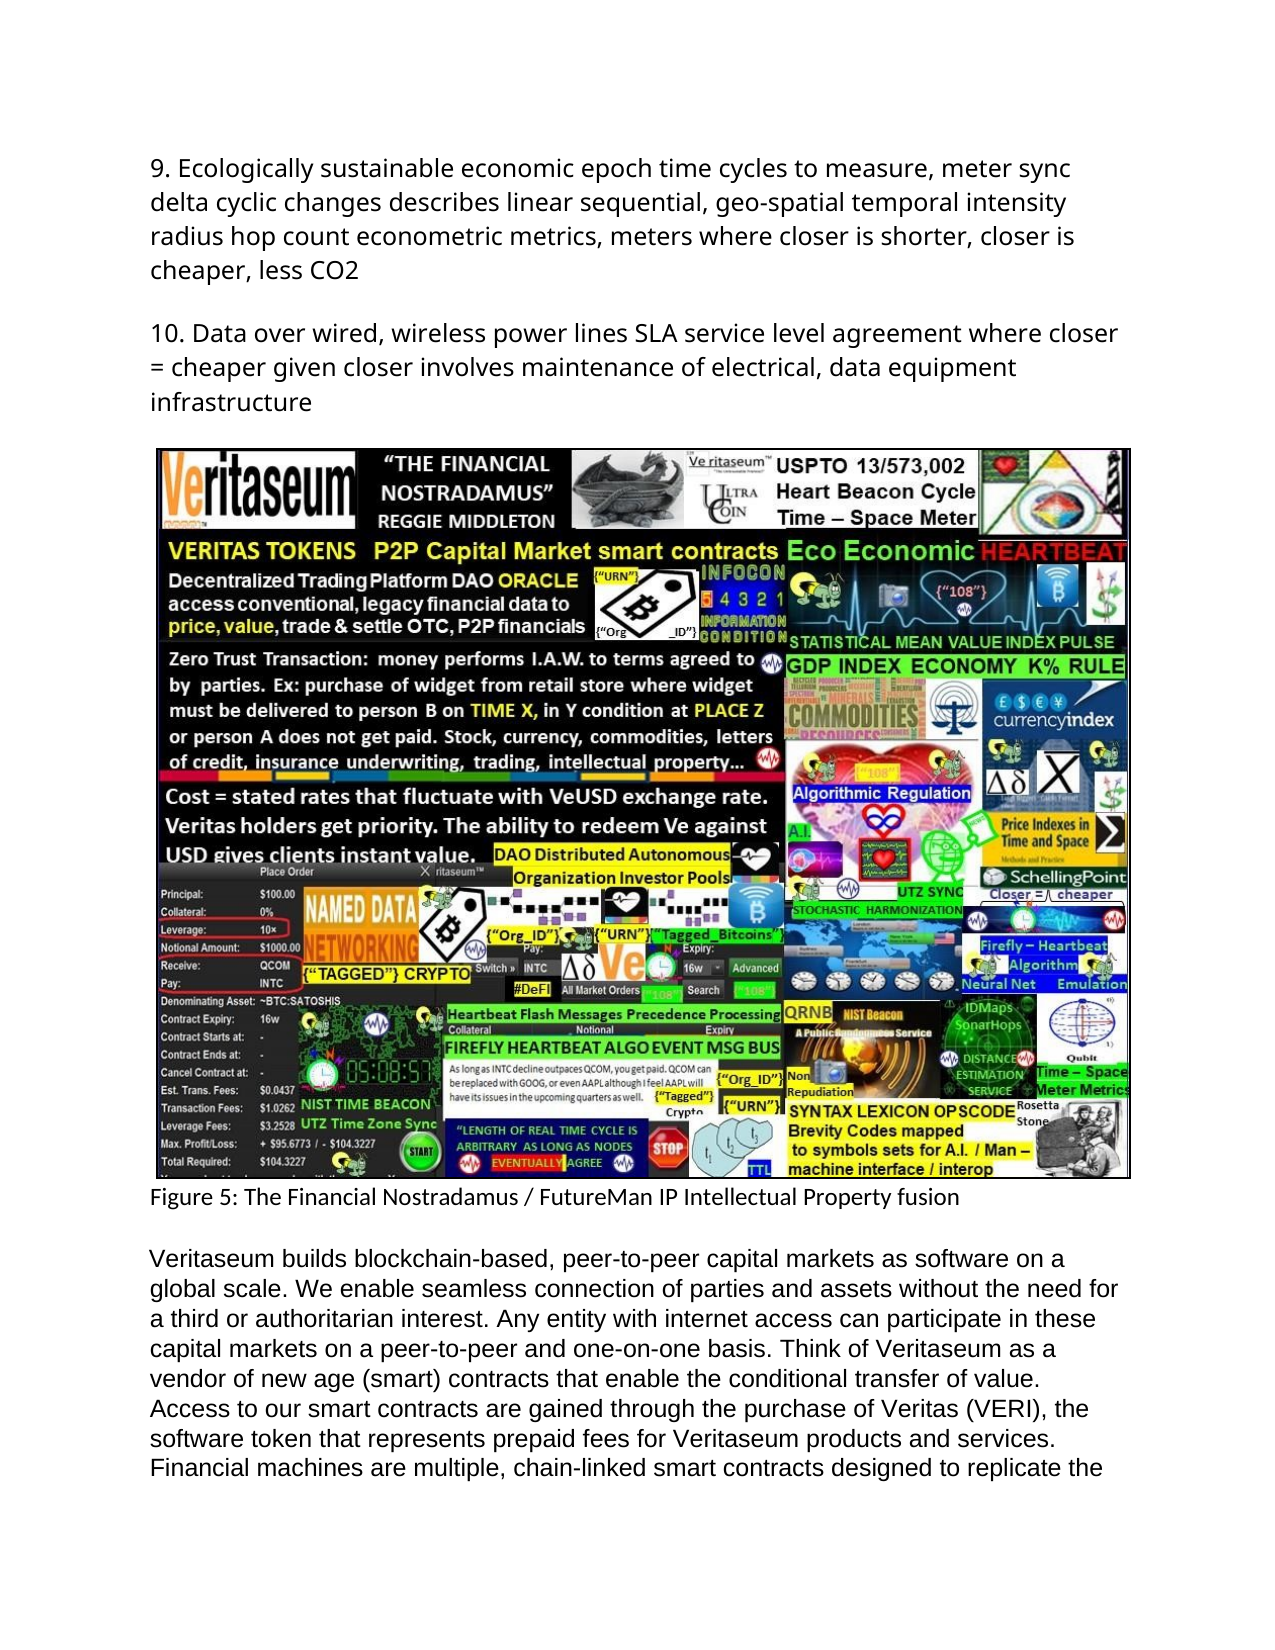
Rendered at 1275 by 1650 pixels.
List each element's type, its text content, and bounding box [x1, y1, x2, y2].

text 10. Data over wired, wireless power lines SLA service level agreement where closer = cheaper given closer involves maintenance of electrical, data equipment infrastructure [150, 316, 1132, 418]
text 9. Ecologically sustainable economic epoch time cycles to measure, meter sync delta cyclic changes describes linear sequential, geo-spatial temporal intensity radius hop count econometric metrics, meters where closer is shorter, closer is cheaper, less CO2 [150, 151, 1132, 287]
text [148, 1244, 1125, 1482]
text Figure 5: The Financial Nostradamus / FutureMan IP Intellectual Property fusion [150, 1181, 1132, 1212]
picture [158, 450, 1129, 1177]
